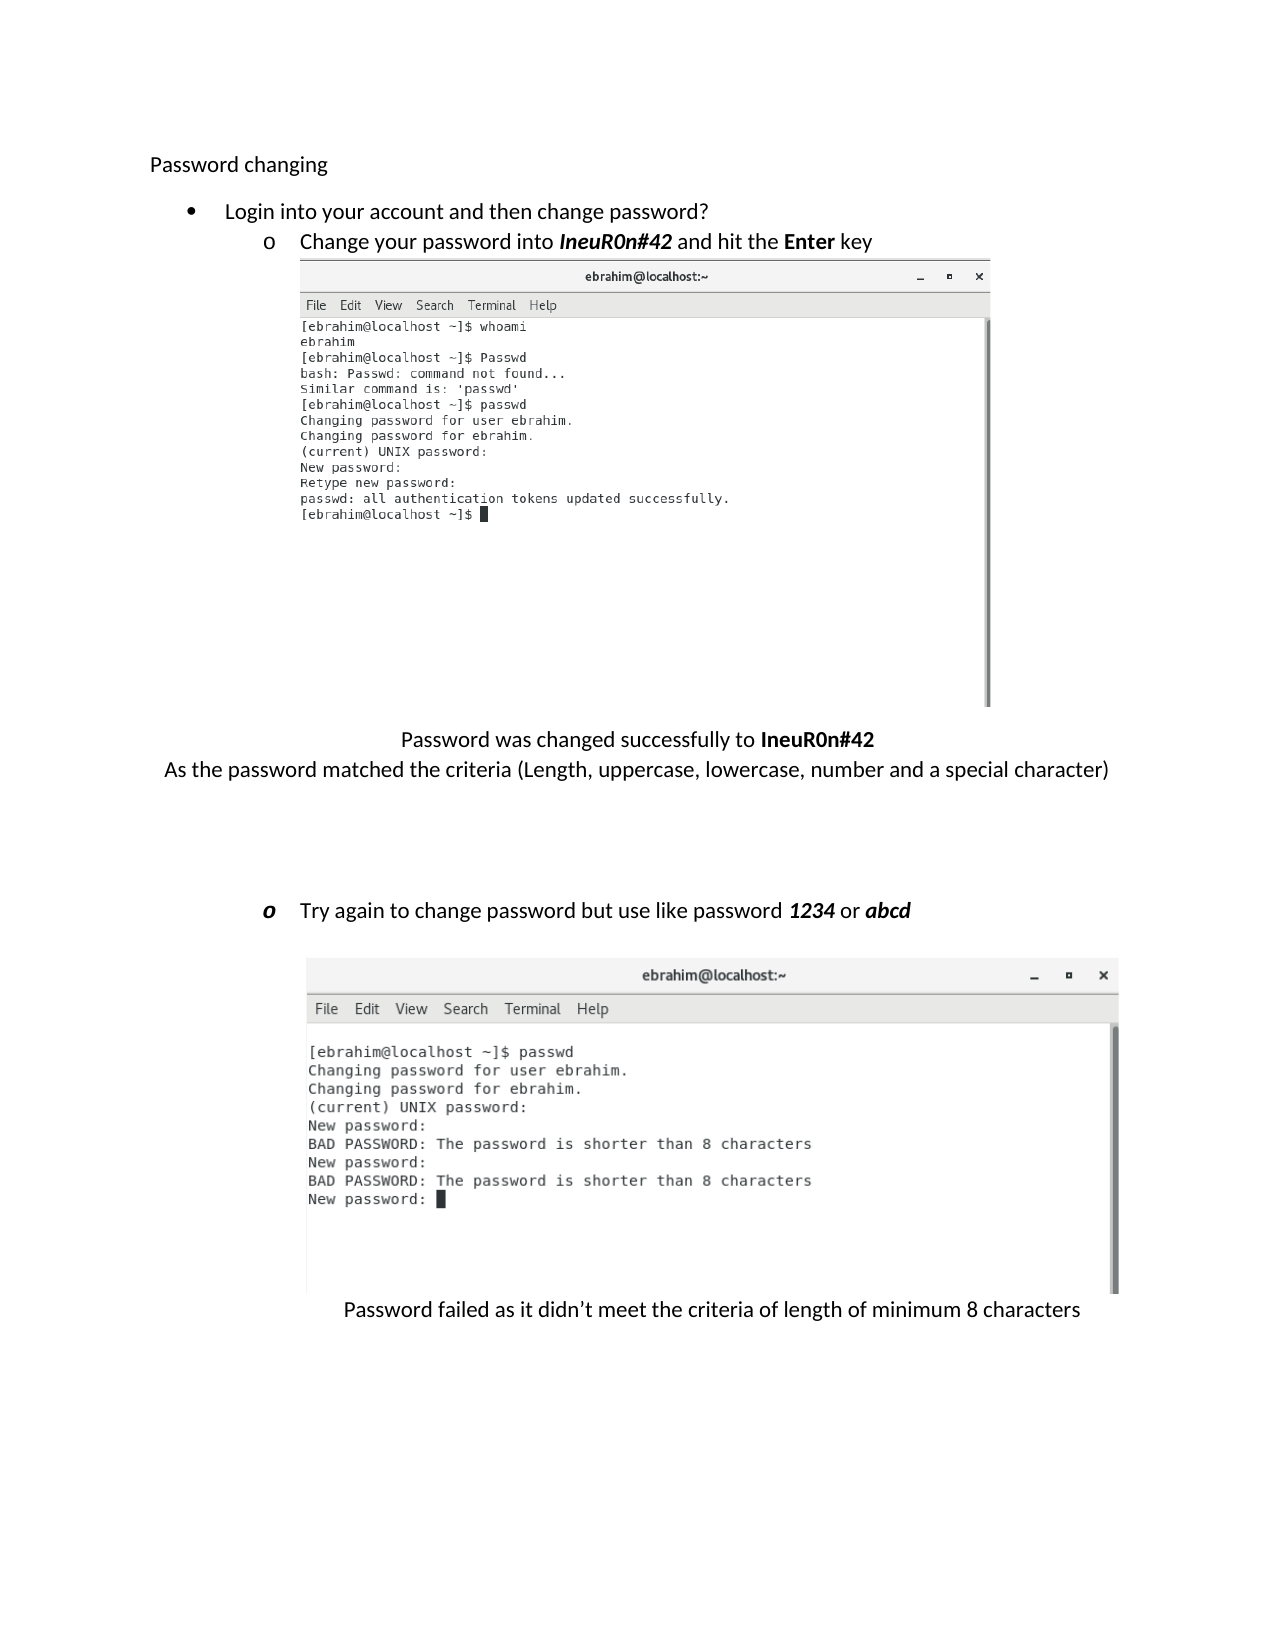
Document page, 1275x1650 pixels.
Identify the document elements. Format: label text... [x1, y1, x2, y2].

list Login into your account and then change password? [187, 197, 1125, 225]
picture [300, 258, 991, 707]
text Password changing [150, 150, 1125, 178]
list Try again to change password but use like password 1234 or abcd [262, 896, 1125, 925]
list Password failed as it didn’t meet the criteria of length of minimum 8 characters [300, 1296, 1125, 1324]
list Change your password into IneuR0n#42 and hit the Enter key [262, 227, 1125, 256]
picture [306, 957, 1119, 1294]
text Password was changed successfully to IneuR0n#42 As the password matched the criteria (Length, uppercase, lowercase, number and a special character) [150, 725, 1125, 783]
